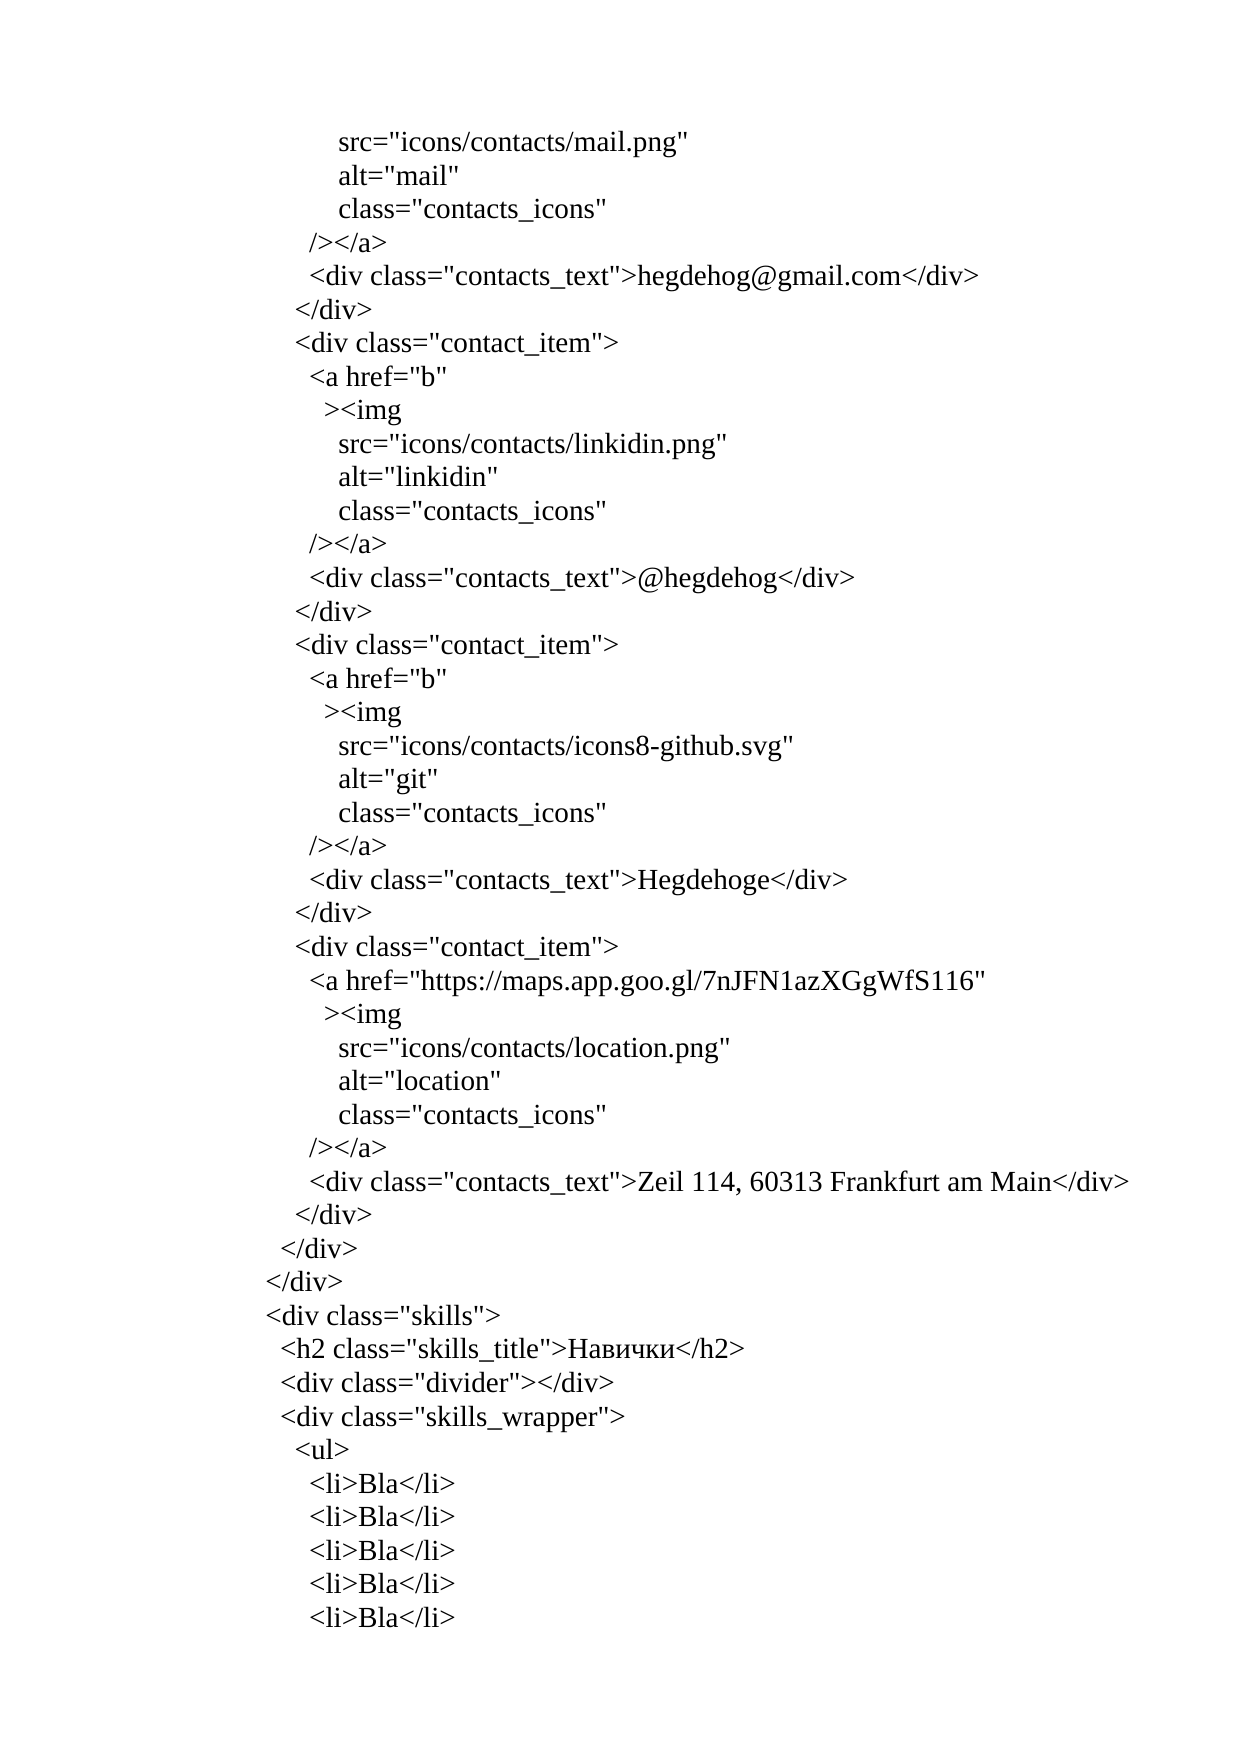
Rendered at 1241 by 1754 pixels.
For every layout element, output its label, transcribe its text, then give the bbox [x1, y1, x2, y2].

text ><img [207, 392, 1181, 426]
text <ul> [207, 1432, 1181, 1466]
text class="contacts_icons" [207, 191, 1181, 225]
text <a href="https://maps.app.goo.gl/7nJFN1azXGgWfS116" [207, 963, 1181, 996]
text src="icons/contacts/linkidin.png" [207, 426, 1181, 459]
text <a href="b" [207, 359, 1181, 392]
text class="contacts_icons" [207, 493, 1181, 527]
text src="icons/contacts/mail.png" [207, 124, 1181, 158]
text </div> [207, 594, 1181, 627]
text /></a> [207, 225, 1181, 258]
text <li>Bla</li> [207, 1466, 1181, 1499]
text </div> [207, 1264, 1181, 1298]
text alt="linkidin" [207, 459, 1181, 493]
text <h2 class="skills_title">Навички</h2> [207, 1332, 1181, 1365]
text class="contacts_icons" [207, 1097, 1181, 1130]
text ><img [207, 996, 1181, 1030]
text <div class="divider"></div> [207, 1365, 1181, 1399]
text src="icons/contacts/location.png" [207, 1030, 1181, 1063]
text </div> [207, 896, 1181, 929]
text alt="mail" [207, 158, 1181, 191]
text src="icons/contacts/icons8-github.svg" [207, 728, 1181, 761]
text alt="git" [207, 761, 1181, 795]
text <div class="contacts_text">@hegdehog</div> [207, 560, 1181, 594]
text <div class="skills"> [207, 1298, 1181, 1332]
text <div class="skills_wrapper"> [207, 1399, 1181, 1432]
text <div class="contact_item"> [207, 627, 1181, 661]
text <div class="contact_item"> [207, 325, 1181, 359]
text <li>Bla</li> [207, 1600, 1181, 1633]
text /></a> [207, 1130, 1181, 1164]
text ><img [207, 694, 1181, 728]
text </div> [207, 1197, 1181, 1231]
text /></a> [207, 527, 1181, 560]
text class="contacts_icons" [207, 795, 1181, 828]
text <div class="contacts_text">Zeil 114, 60313 Frankfurt am Main</div> [207, 1164, 1181, 1197]
text <a href="b" [207, 661, 1181, 694]
text <div class="contacts_text">Hegdehoge</div> [207, 862, 1181, 896]
text <li>Bla</li> [207, 1499, 1181, 1533]
text <li>Bla</li> [207, 1566, 1181, 1600]
text <div class="contacts_text">hegdehog@gmail.com</div> [207, 258, 1181, 292]
text /></a> [207, 828, 1181, 862]
text </div> [207, 292, 1181, 325]
text <div class="contact_item"> [207, 929, 1181, 963]
text </div> [207, 1231, 1181, 1264]
text <li>Bla</li> [207, 1533, 1181, 1566]
text alt="location" [207, 1063, 1181, 1097]
